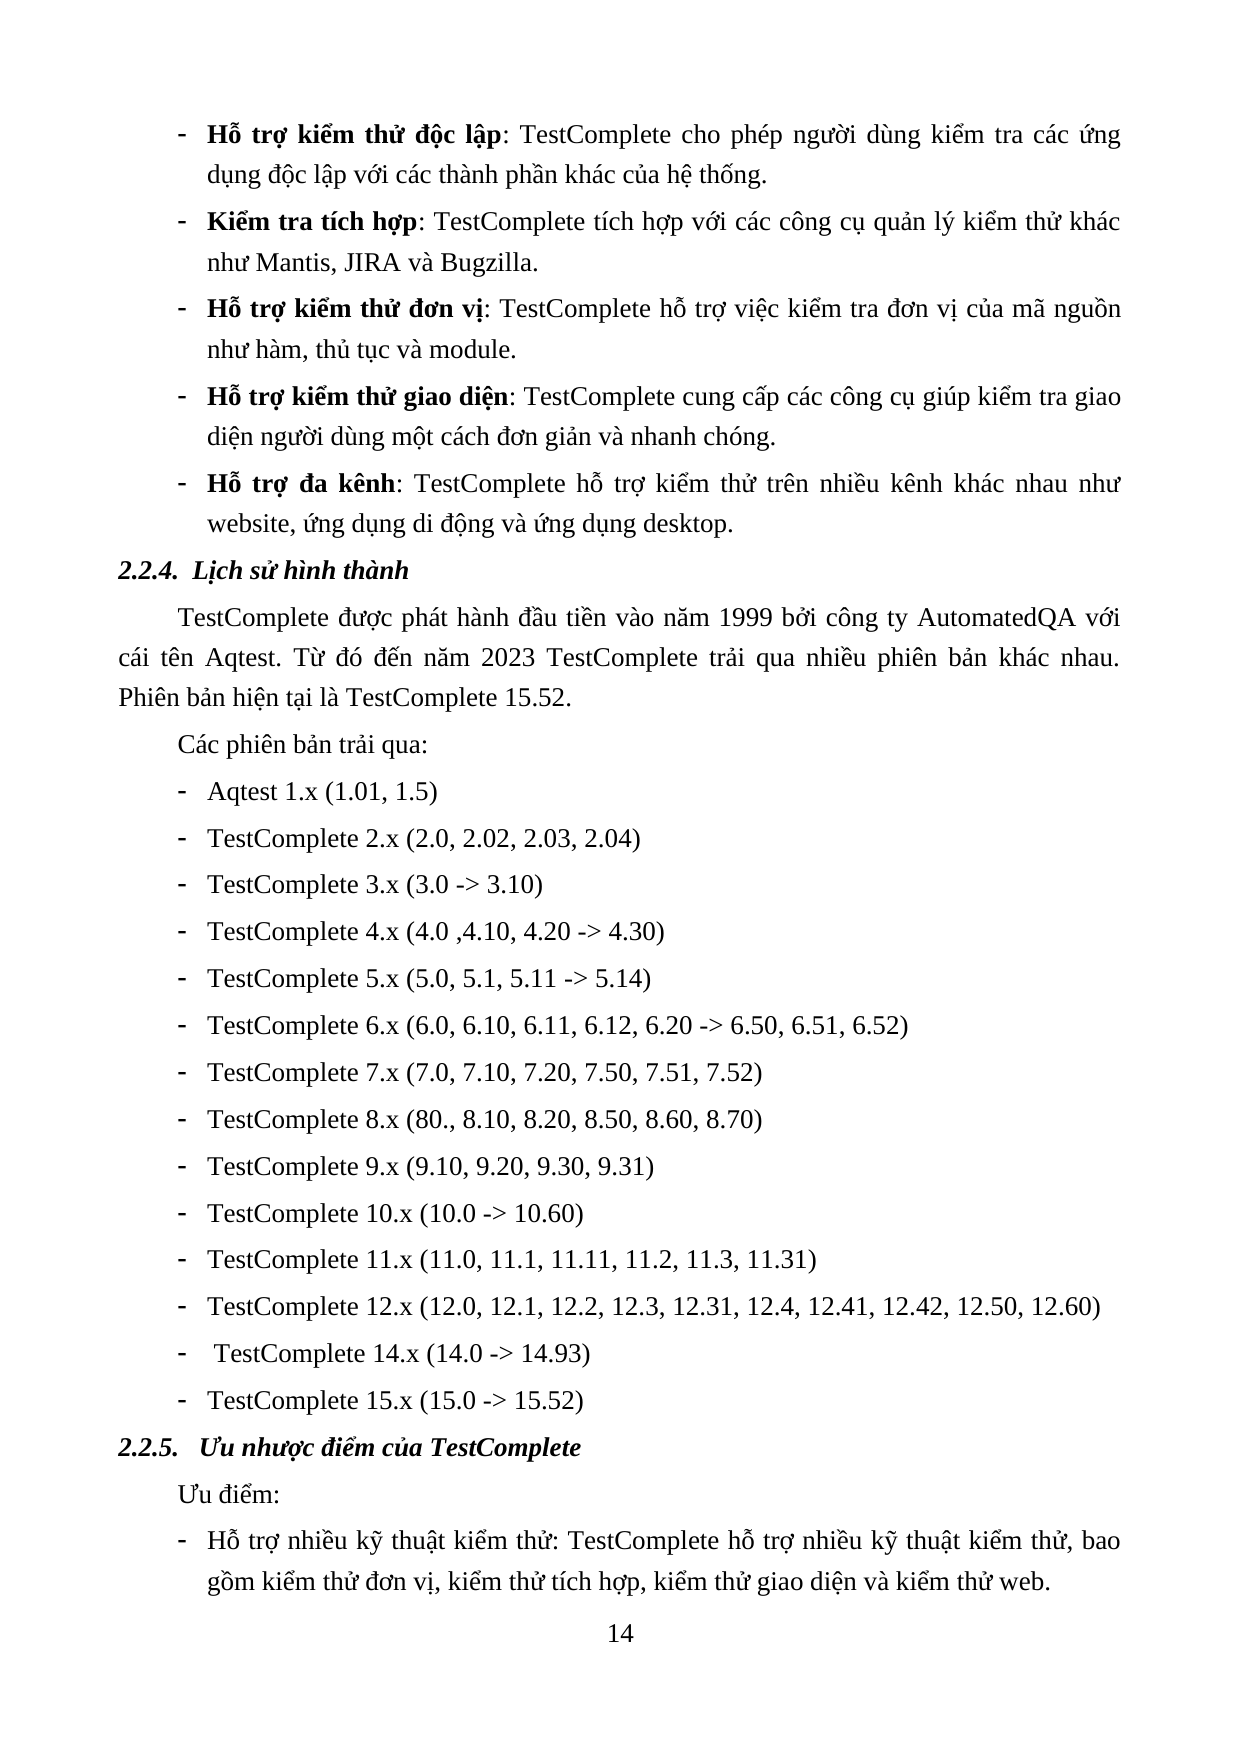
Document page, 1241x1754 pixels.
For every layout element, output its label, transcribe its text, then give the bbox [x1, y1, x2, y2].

text Các phiên bản trải qua: [118, 728, 1122, 759]
text Hỗ trợ kiểm thử độc lập: TestComplete cho phép người dùng kiểm tra các ứng dụng độc lập với các thành phần khác của hệ thống. [177, 118, 1122, 190]
text TestComplete 10.x (10.0 -> 10.60) [177, 1197, 1122, 1228]
text Ưu điểm: [118, 1478, 1122, 1509]
text TestComplete 5.x (5.0, 5.1, 5.11 -> 5.14) [177, 962, 1122, 994]
text TestComplete 11.x (11.0, 11.1, 11.11, 11.2, 11.3, 11.31) [177, 1244, 1122, 1275]
text Hỗ trợ kiểm thử đơn vị: TestComplete hỗ trợ việc kiểm tra đơn vị của mã nguồn như hàm, thủ tục và module. [177, 292, 1122, 364]
text TestComplete 3.x (3.0 -> 3.10) [177, 869, 1122, 900]
text TestComplete 4.x (4.0 ,4.10, 4.20 -> 4.30) [177, 916, 1122, 947]
text Kiểm tra tích hợp: TestComplete tích hợp với các công cụ quản lý kiểm thử khác như Mantis, JIRA và Bugzilla. [177, 205, 1122, 277]
text TestComplete 6.x (6.0, 6.10, 6.11, 6.12, 6.20 -> 6.50, 6.51, 6.52) [177, 1009, 1122, 1041]
text Aqtest 1.x (1.01, 1.5) [177, 775, 1122, 806]
subtitle Lịch sử hình thành [118, 554, 1122, 585]
text Hỗ trợ đa kênh: TestComplete hỗ trợ kiểm thử trên nhiều kênh khác nhau như website, ứng dụng di động và ứng dụng desktop. [177, 467, 1122, 538]
text TestComplete được phát hành đầu tiền vào năm 1999 bởi công ty AutomatedQA với cái tên Aqtest. Từ đó đến năm 2023 TestComplete trải qua nhiều phiên bản khác nhau. Phiên bản hiện tại là TestComplete 15.52. [118, 601, 1122, 713]
text TestComplete 9.x (9.10, 9.20, 9.30, 9.31) [177, 1150, 1122, 1181]
text Hỗ trợ kiểm thử giao diện: TestComplete cung cấp các công cụ giúp kiểm tra giao diện người dùng một cách đơn giản và nhanh chóng. [177, 380, 1122, 451]
text TestComplete 14.x (14.0 -> 14.93) [177, 1337, 1122, 1369]
text TestComplete 12.x (12.0, 12.1, 12.2, 12.3, 12.31, 12.4, 12.41, 12.42, 12.50, 12.60) [177, 1291, 1122, 1322]
text TestComplete 7.x (7.0, 7.10, 7.20, 7.50, 7.51, 7.52) [177, 1056, 1122, 1087]
text Hỗ trợ nhiều kỹ thuật kiểm thử: TestComplete hỗ trợ nhiều kỹ thuật kiểm thử, bao gồm kiểm thử đơn vị, kiểm thử tích hợp, kiểm thử giao diện và kiểm thử web. [177, 1524, 1122, 1596]
subtitle Ưu nhược điểm của TestComplete [118, 1431, 1122, 1462]
text TestComplete 2.x (2.0, 2.02, 2.03, 2.04) [177, 822, 1122, 853]
text TestComplete 15.x (15.0 -> 15.52) [177, 1384, 1122, 1416]
text TestComplete 8.x (80., 8.10, 8.20, 8.50, 8.60, 8.70) [177, 1103, 1122, 1134]
